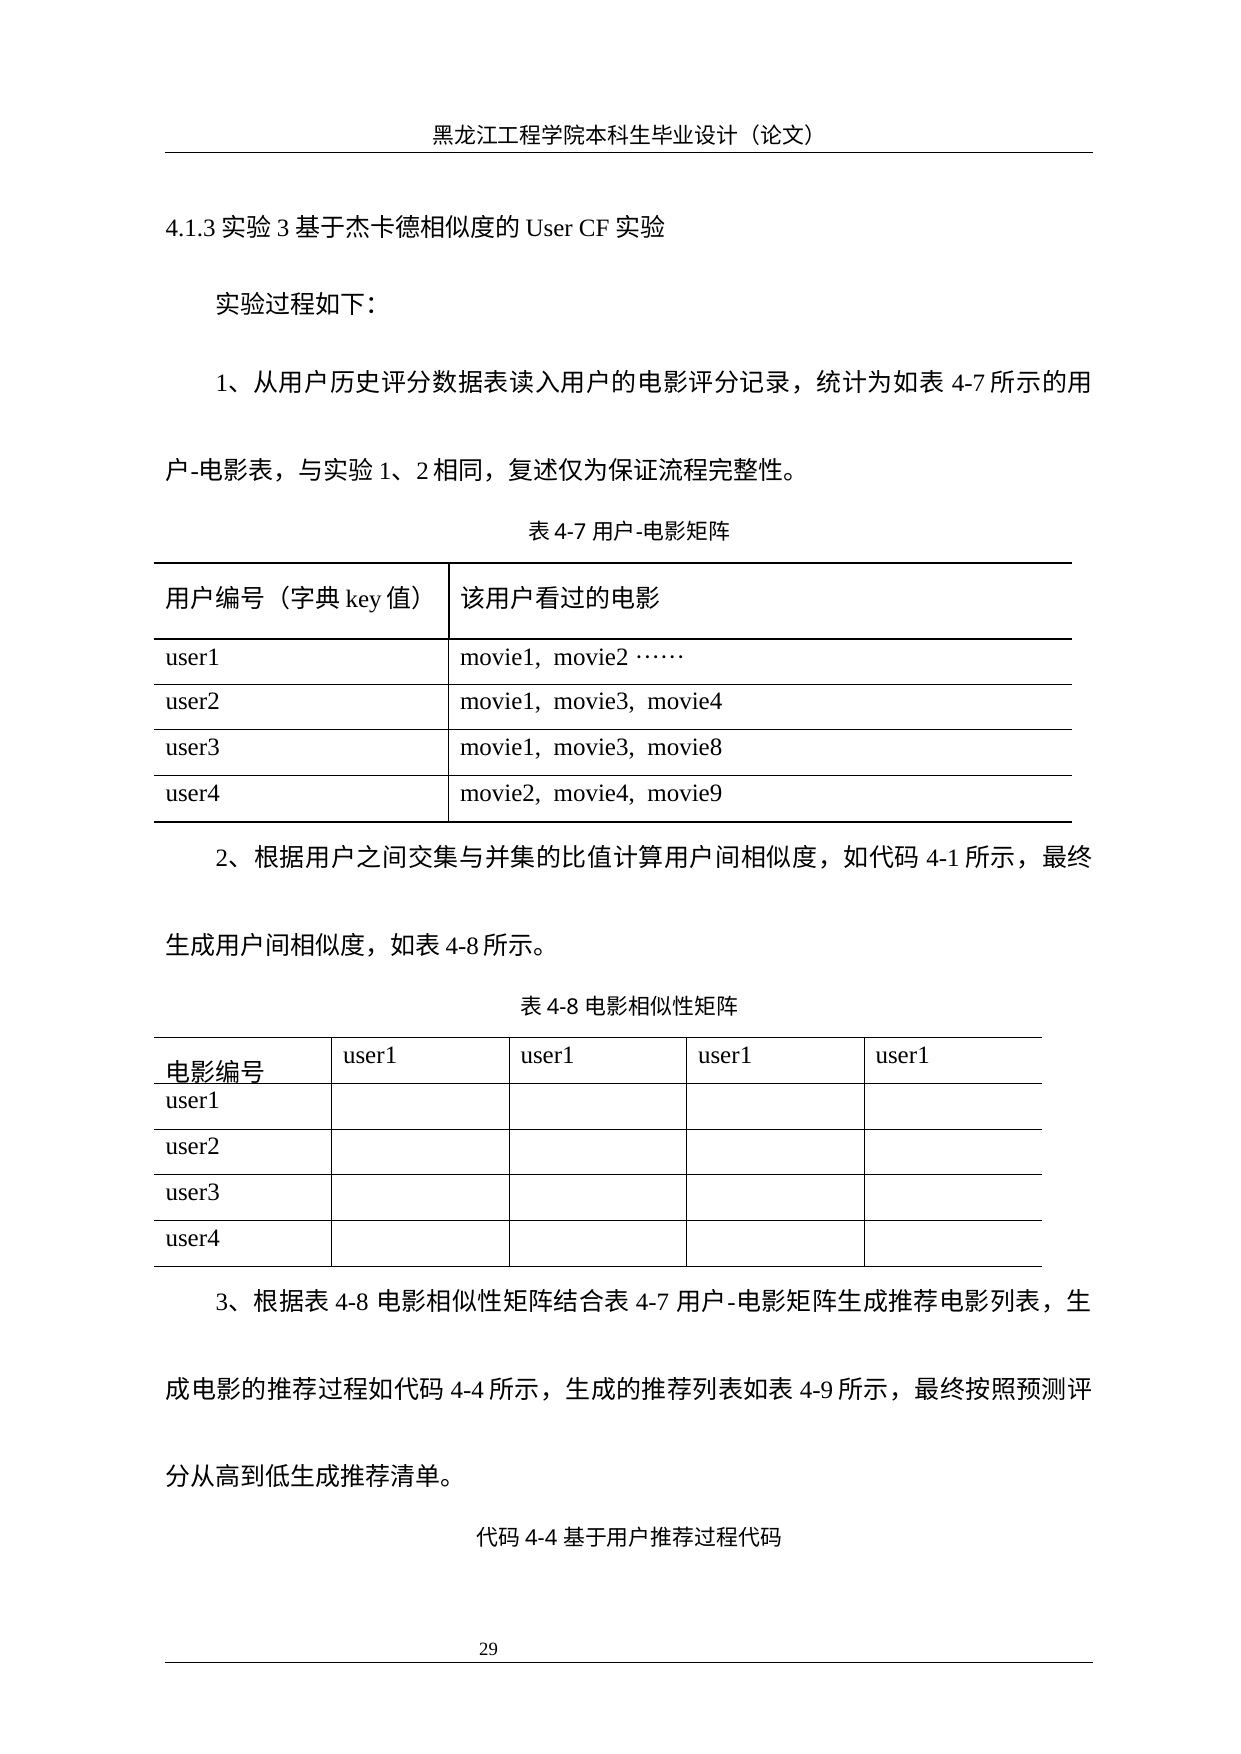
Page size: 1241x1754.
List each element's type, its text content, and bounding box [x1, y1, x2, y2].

table_cell [510, 1130, 686, 1174]
table_header user1 [687, 1038, 864, 1083]
text 2、根据用户之间交集与并集的比值计算用户间相似度，如代码4-1所示，最终生成用户间相似度，如表4-8所示。 [165, 823, 1093, 976]
table_cell [865, 1130, 1042, 1174]
table_cell [865, 1221, 1042, 1266]
table_cell user4 [154, 1221, 331, 1266]
table_cell movie1, movie2 ······ [449, 640, 1072, 683]
table_header 用户编号（字典key值） [154, 564, 448, 638]
table_cell [687, 1084, 864, 1128]
table_header 电影编号 [154, 1038, 331, 1083]
table_header user1 [510, 1038, 686, 1083]
table_cell [865, 1084, 1042, 1128]
text 代码 4-4 基于用户推荐过程代码 [165, 1520, 1093, 1552]
table_cell movie2, movie4, movie9 [449, 776, 1072, 821]
text 实验过程如下： [165, 271, 1093, 336]
table_cell [332, 1175, 509, 1220]
text 表4-8 电影相似性矩阵 [165, 988, 1093, 1021]
table_cell [332, 1130, 509, 1174]
table_header user1 [332, 1038, 509, 1083]
text 表4-7 用户-电影矩阵 [165, 513, 1093, 546]
table_cell user3 [154, 730, 448, 775]
table_cell [510, 1084, 686, 1128]
table_cell movie1, movie3, movie8 [449, 730, 1072, 775]
table_cell [865, 1175, 1042, 1220]
table_cell user4 [154, 776, 448, 821]
table_cell [687, 1221, 864, 1266]
table_cell [332, 1221, 509, 1266]
text 3、根据表4-8 电影相似性矩阵结合表4-7 用户-电影矩阵生成推荐电影列表，生成电影的推荐过程如代码4-4所示，生成的推荐列表如表4-9所示，最终按照预测评分从高到低生成推荐清单。 [165, 1267, 1093, 1507]
table_cell [332, 1084, 509, 1128]
table_cell [687, 1175, 864, 1220]
subtitle 4.1.3 实验3 基于杰卡德相似度的User CF 实验 [165, 193, 1093, 258]
table_header 该用户看过的电影 [450, 564, 1072, 638]
table_cell movie1, movie3, movie4 [449, 685, 1072, 729]
table_cell user1 [154, 1084, 331, 1128]
table_cell [510, 1221, 686, 1266]
list 从用户历史评分数据表读入用户的电影评分记录，统计为如表4-7所示的用户-电影表，与实验1、2相同，复述仅为保证流程完整性。 [165, 348, 1093, 501]
table_cell [687, 1130, 864, 1174]
table_header user1 [865, 1038, 1042, 1083]
table_cell user2 [154, 1130, 331, 1174]
table_cell user1 [154, 640, 448, 683]
table_cell [510, 1175, 686, 1220]
table_cell user3 [154, 1175, 331, 1220]
table_cell user2 [154, 685, 448, 729]
